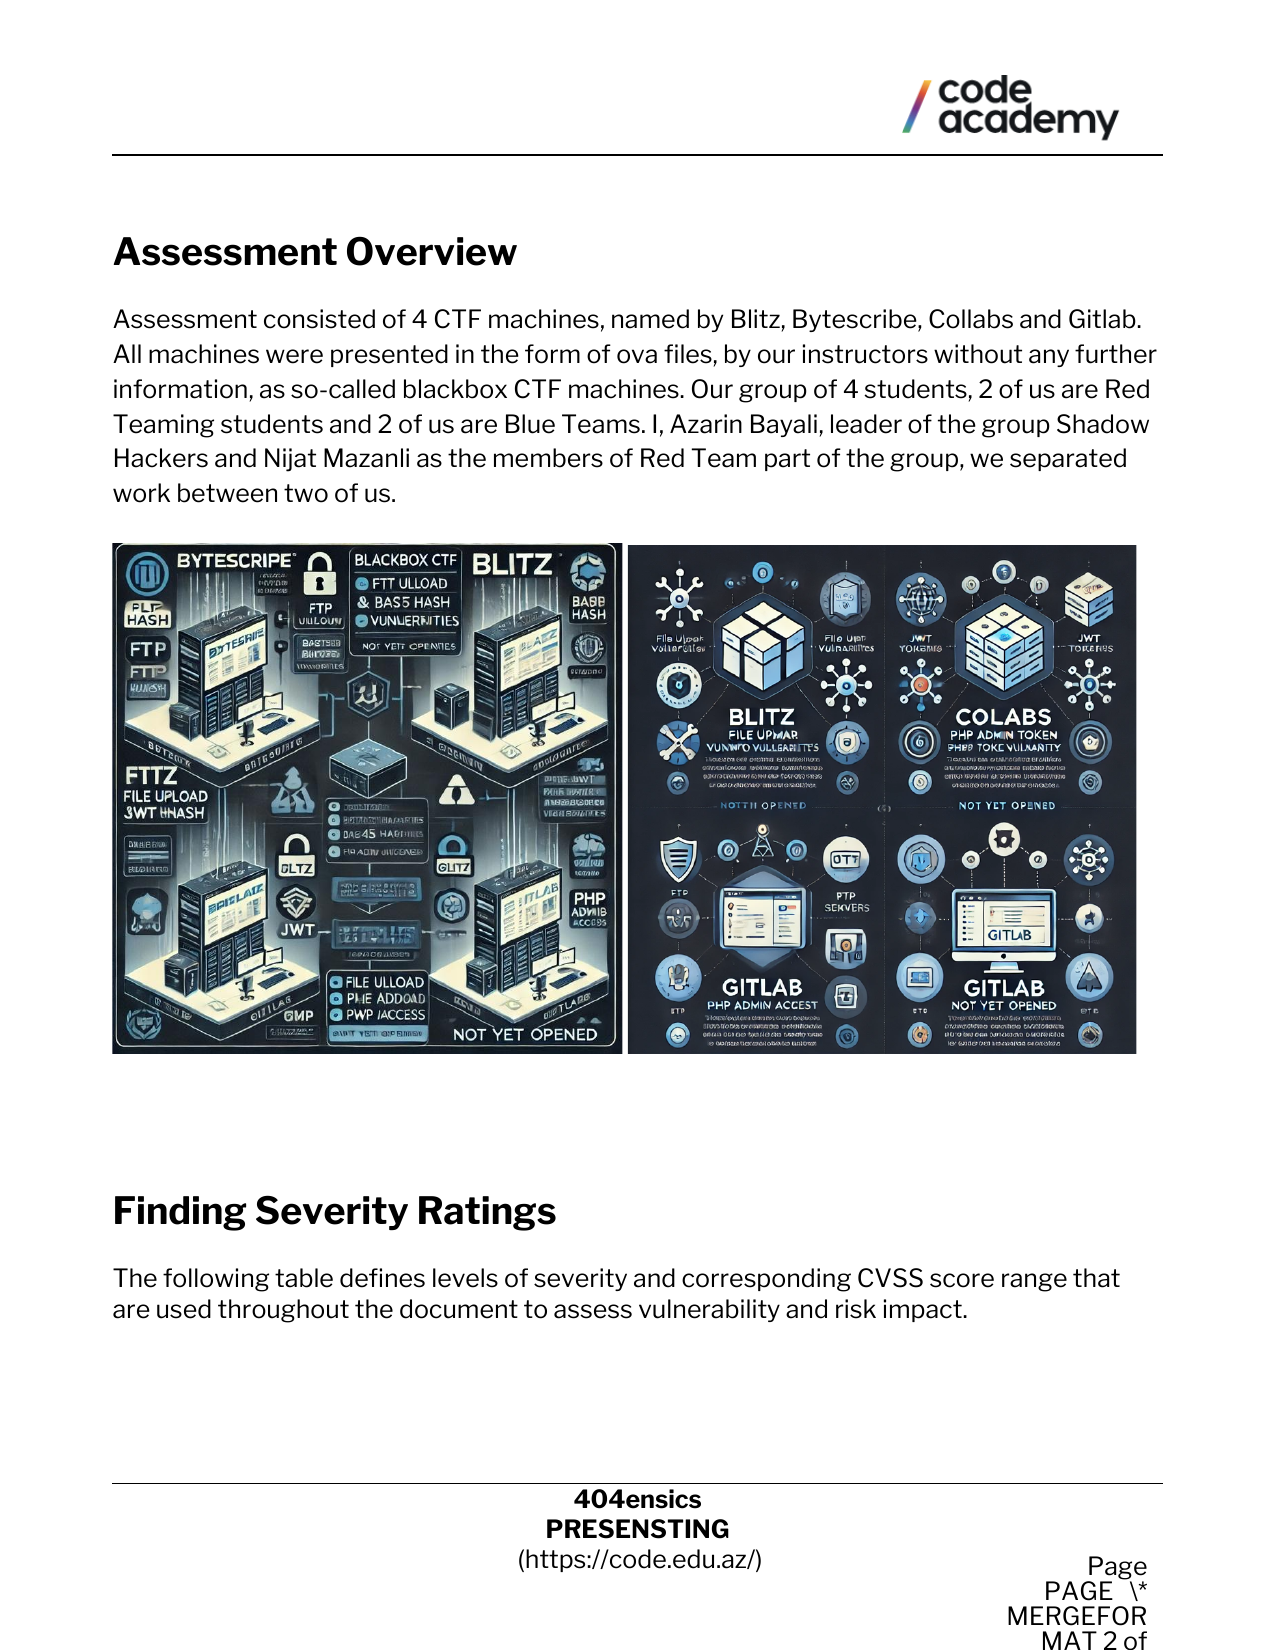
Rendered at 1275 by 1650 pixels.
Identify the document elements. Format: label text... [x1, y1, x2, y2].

picture [902, 75, 1163, 152]
text The following table defines levels of severity and corresponding CVSS score range that are used throughout the document to assess vulnerability and risk impact. [112, 1263, 1163, 1324]
picture [627, 545, 1137, 1054]
text Assessment consisted of 4 CTF machines, named by Blitz, Bytescribe, Collabs and Gitlab. All machines were presented in the form of ova files, by our instructors without any further information, as so-called blackbox CTF machines. Our group of 4 students, 2 of us are Red Teaming students and 2 of us are Blue Teams. I, Azarin Bayali, leader of the group Shadow Hackers and Nijat Mazanli as the members of Red Team part of the group, we separated work between two of us. [112, 304, 1163, 509]
picture [112, 543, 623, 1054]
subtitle Assessment Overview [112, 229, 1163, 274]
subtitle Finding Severity Ratings [112, 1188, 1163, 1233]
